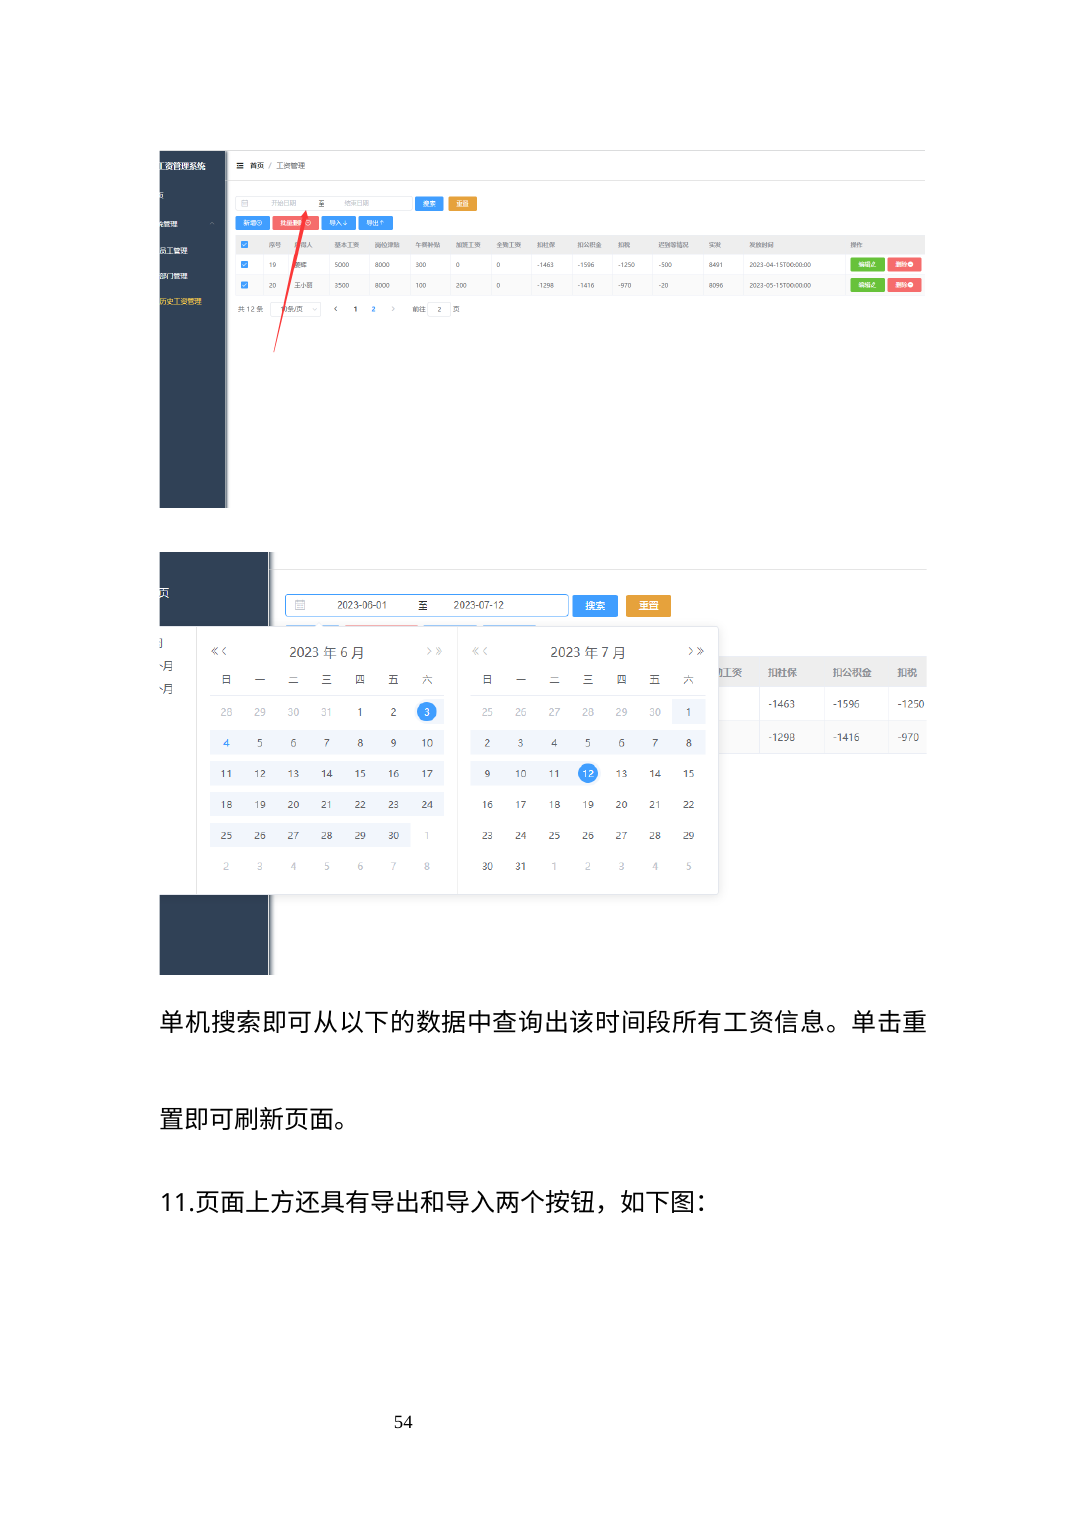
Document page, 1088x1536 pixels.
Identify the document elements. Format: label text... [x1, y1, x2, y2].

list 11.页面上方还具有导出和导入两个按钮，如下图： [159, 1168, 928, 1233]
picture [159, 552, 927, 975]
picture [159, 150, 925, 508]
list 单机搜索即可从以下的数据中查询出该时间段所有工资信息。单击重置即可刷新页面。 [159, 988, 928, 1150]
